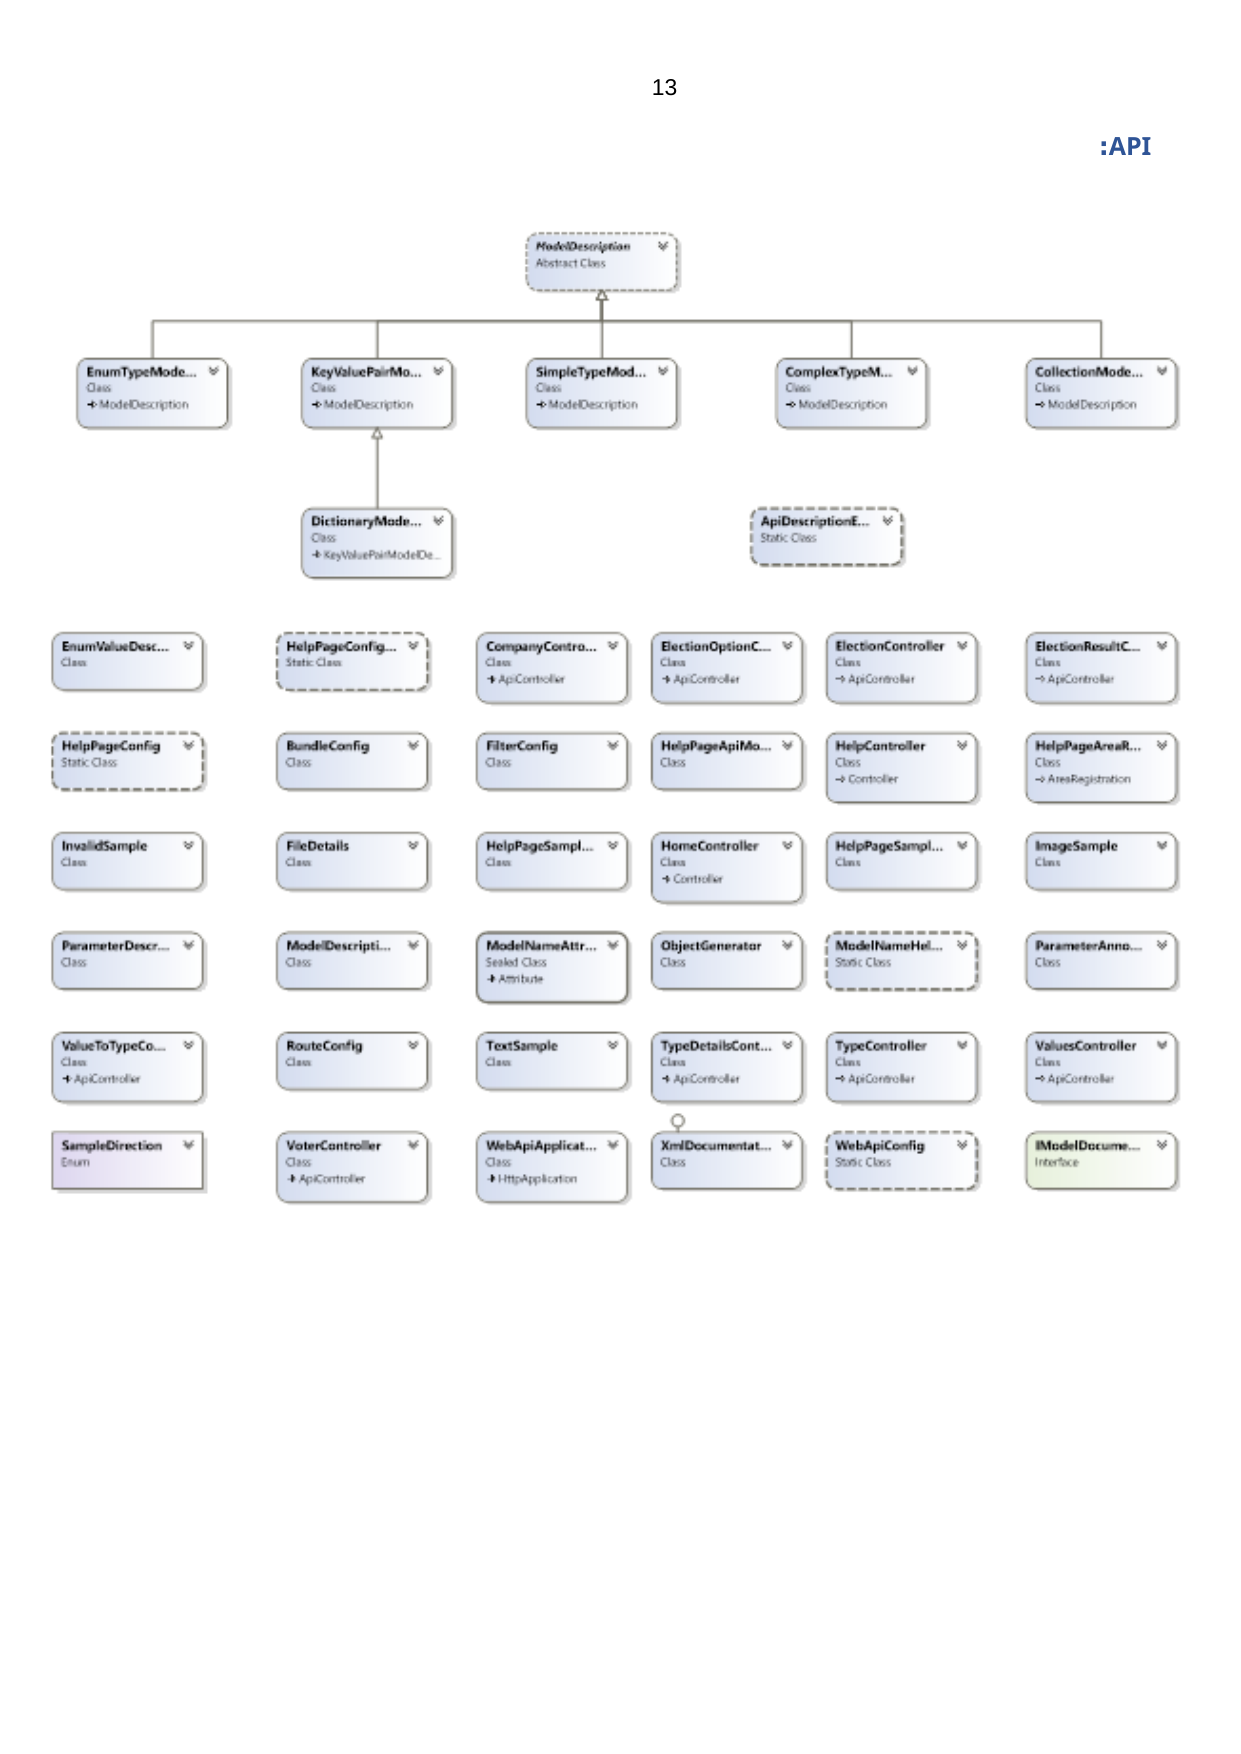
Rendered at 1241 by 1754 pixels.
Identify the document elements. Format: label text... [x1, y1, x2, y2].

picture [15, 205, 1241, 1234]
text API: [177, 128, 1152, 162]
